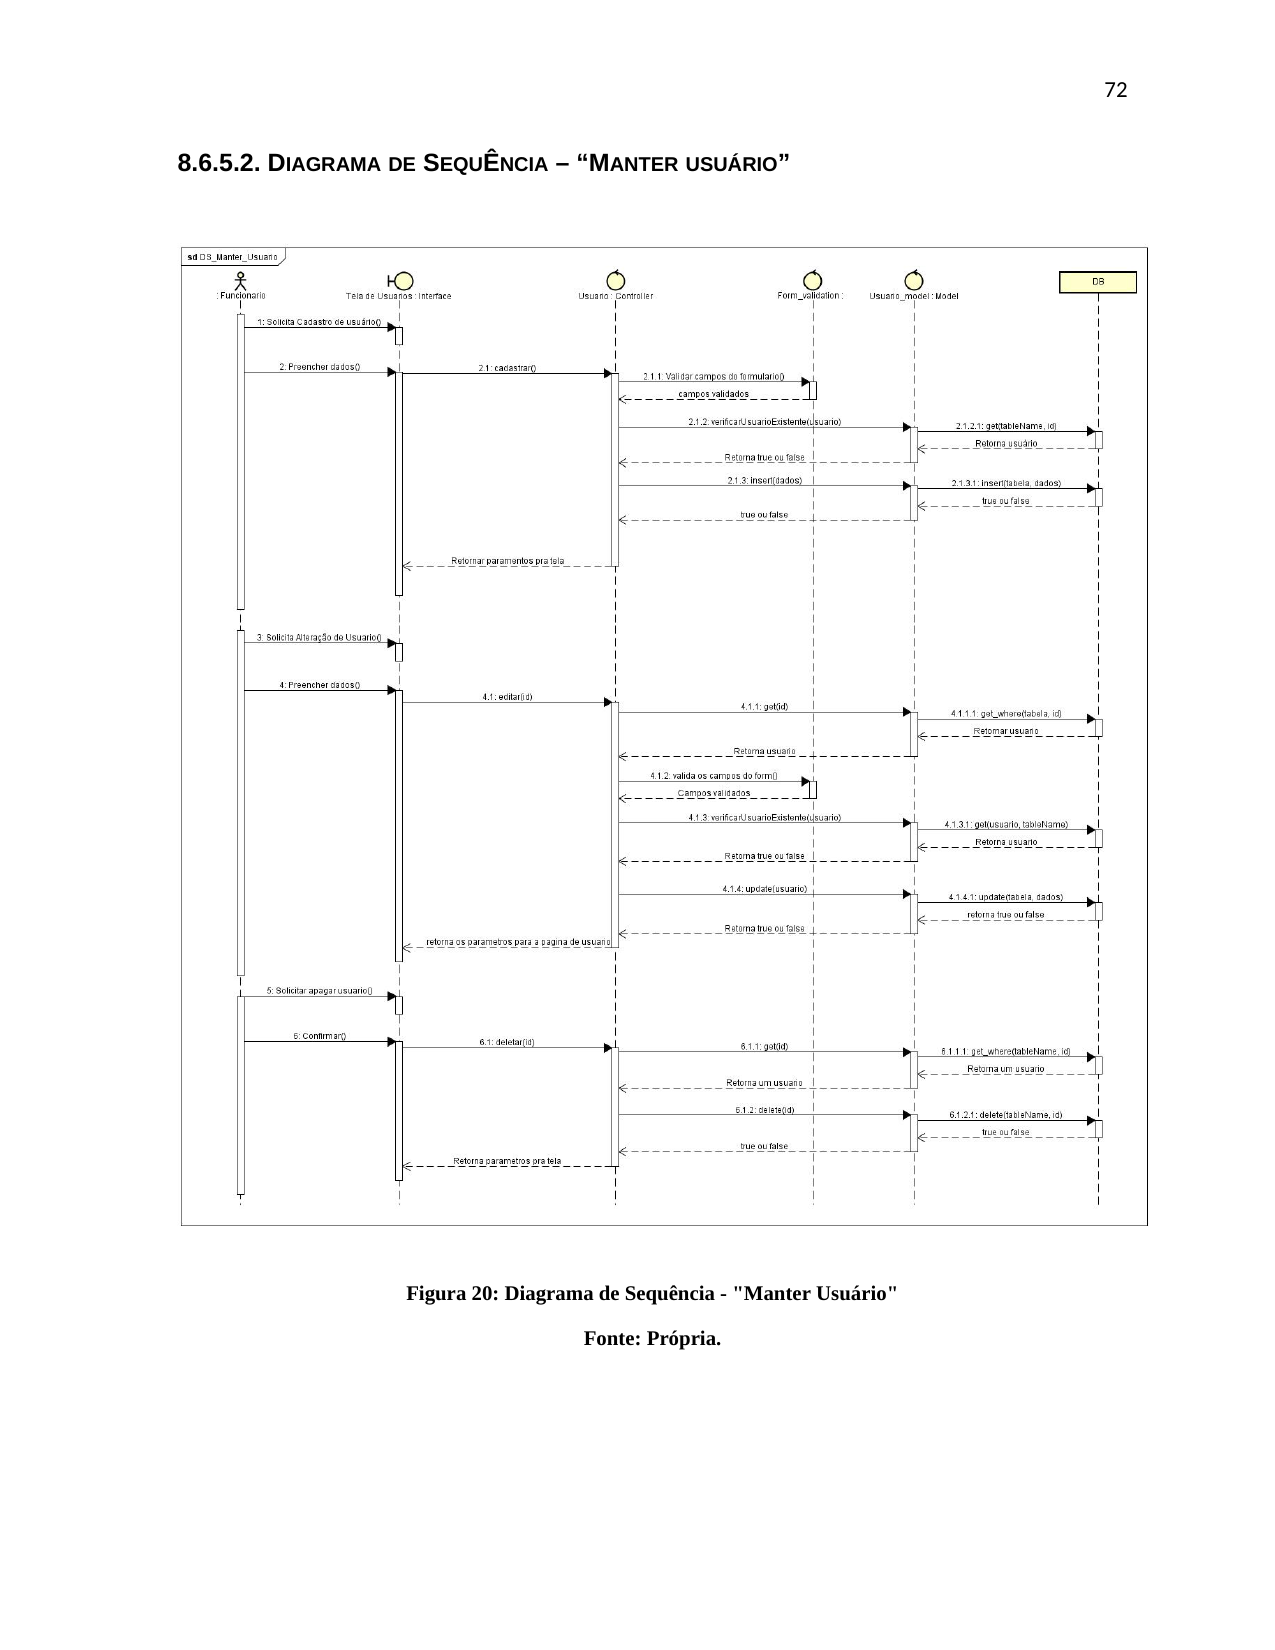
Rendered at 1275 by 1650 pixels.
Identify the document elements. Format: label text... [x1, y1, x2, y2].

text Figura 20: Diagrama de Sequência - "Manter Usuário" [177, 1281, 1127, 1305]
text Fonte: Própria. [177, 1326, 1127, 1349]
subtitle 8.6.5.2. Diagrama de SequÊncia – “Manter usuário” [177, 148, 1127, 176]
picture [177, 243, 1153, 1232]
